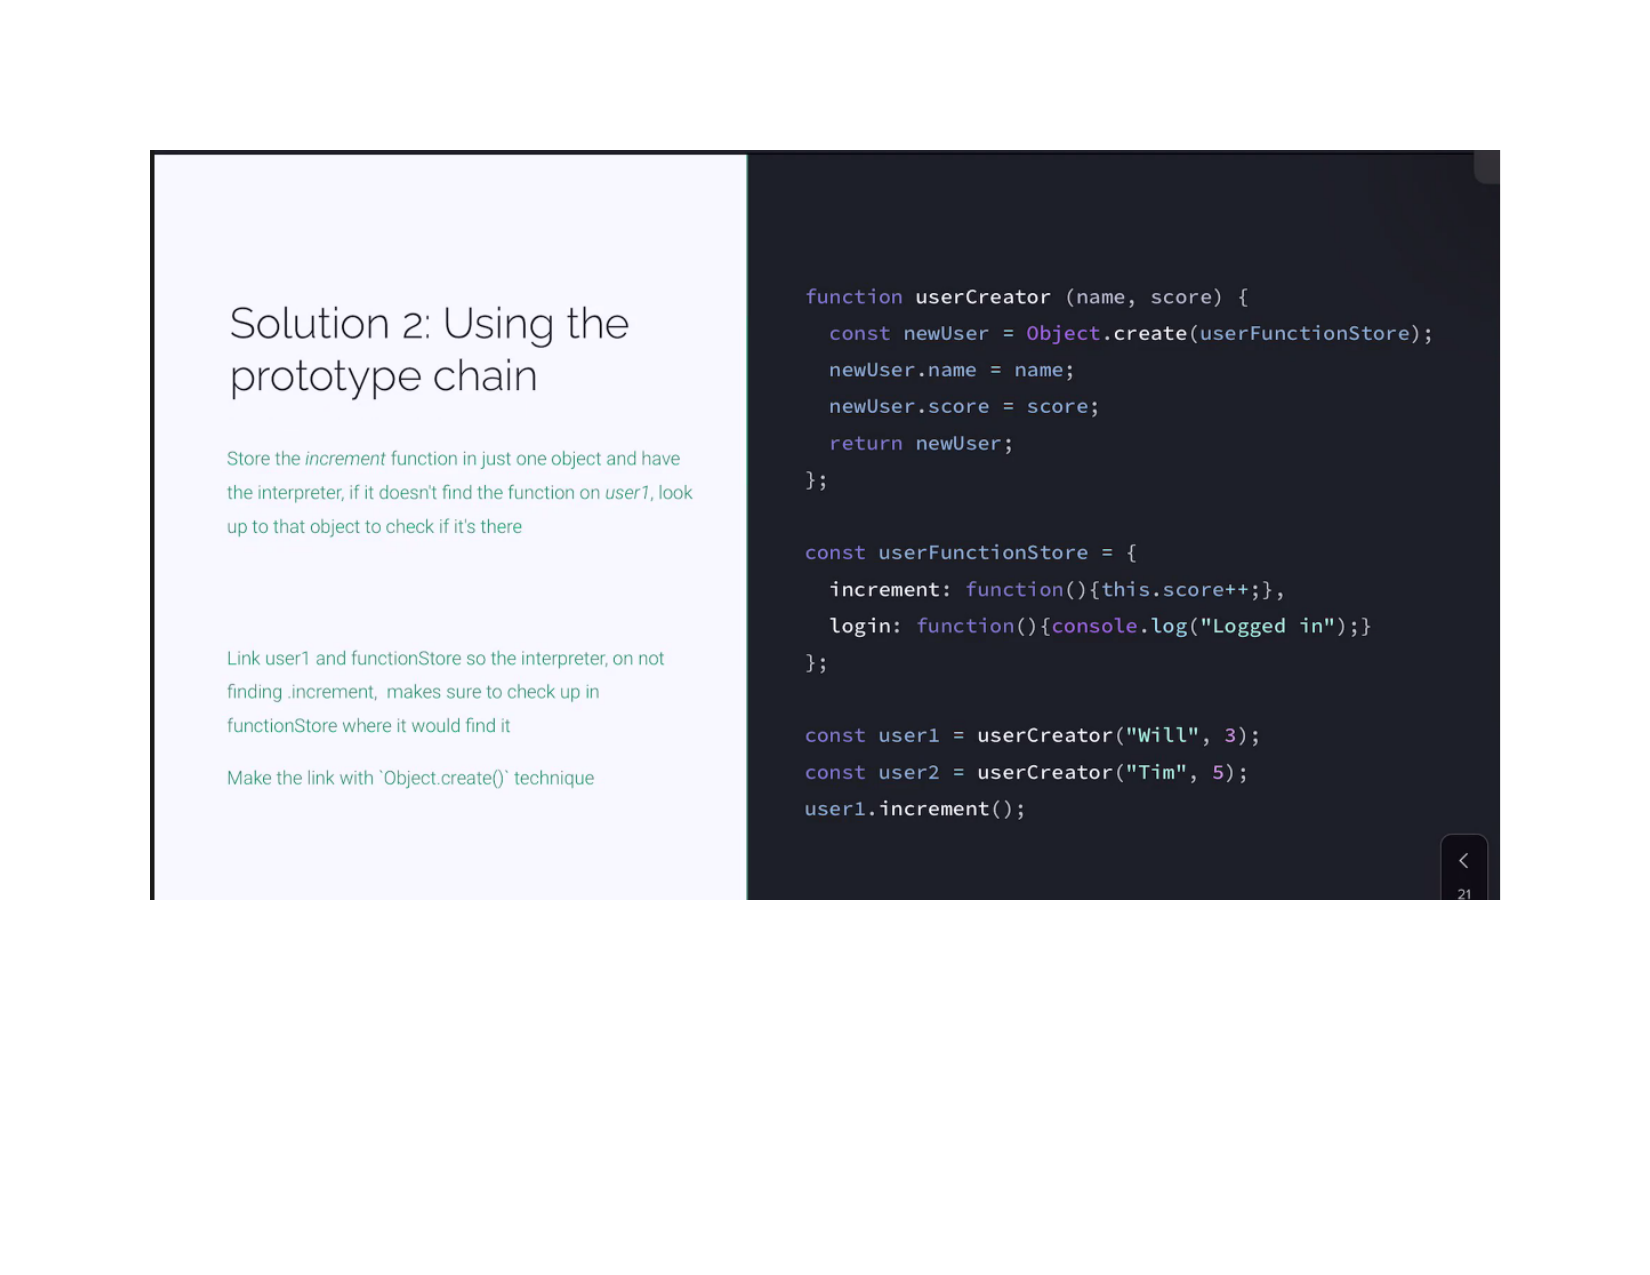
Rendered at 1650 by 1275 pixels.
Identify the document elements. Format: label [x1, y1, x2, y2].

picture [150, 150, 1500, 900]
